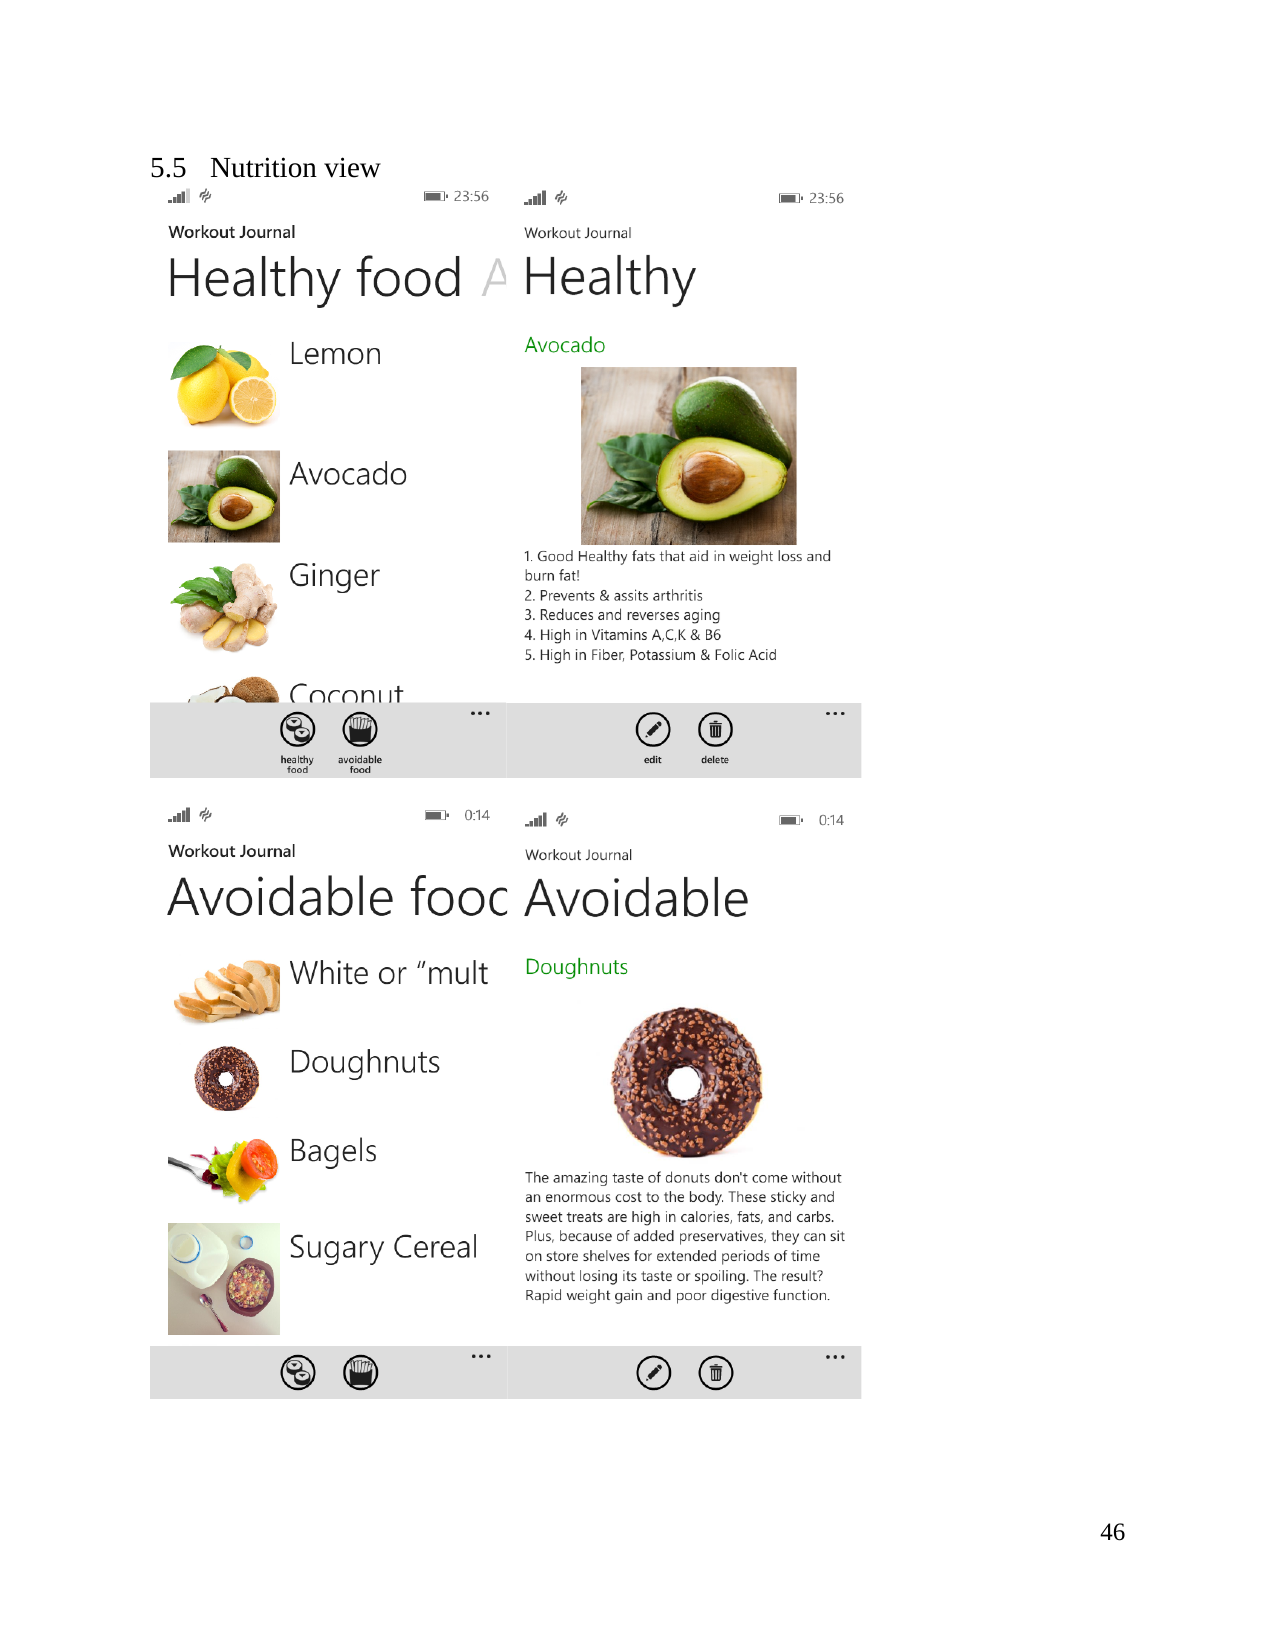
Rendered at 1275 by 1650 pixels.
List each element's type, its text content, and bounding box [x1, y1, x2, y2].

picture [150, 183, 862, 778]
picture [150, 802, 862, 1399]
subtitle Nutrition view [150, 150, 1125, 183]
